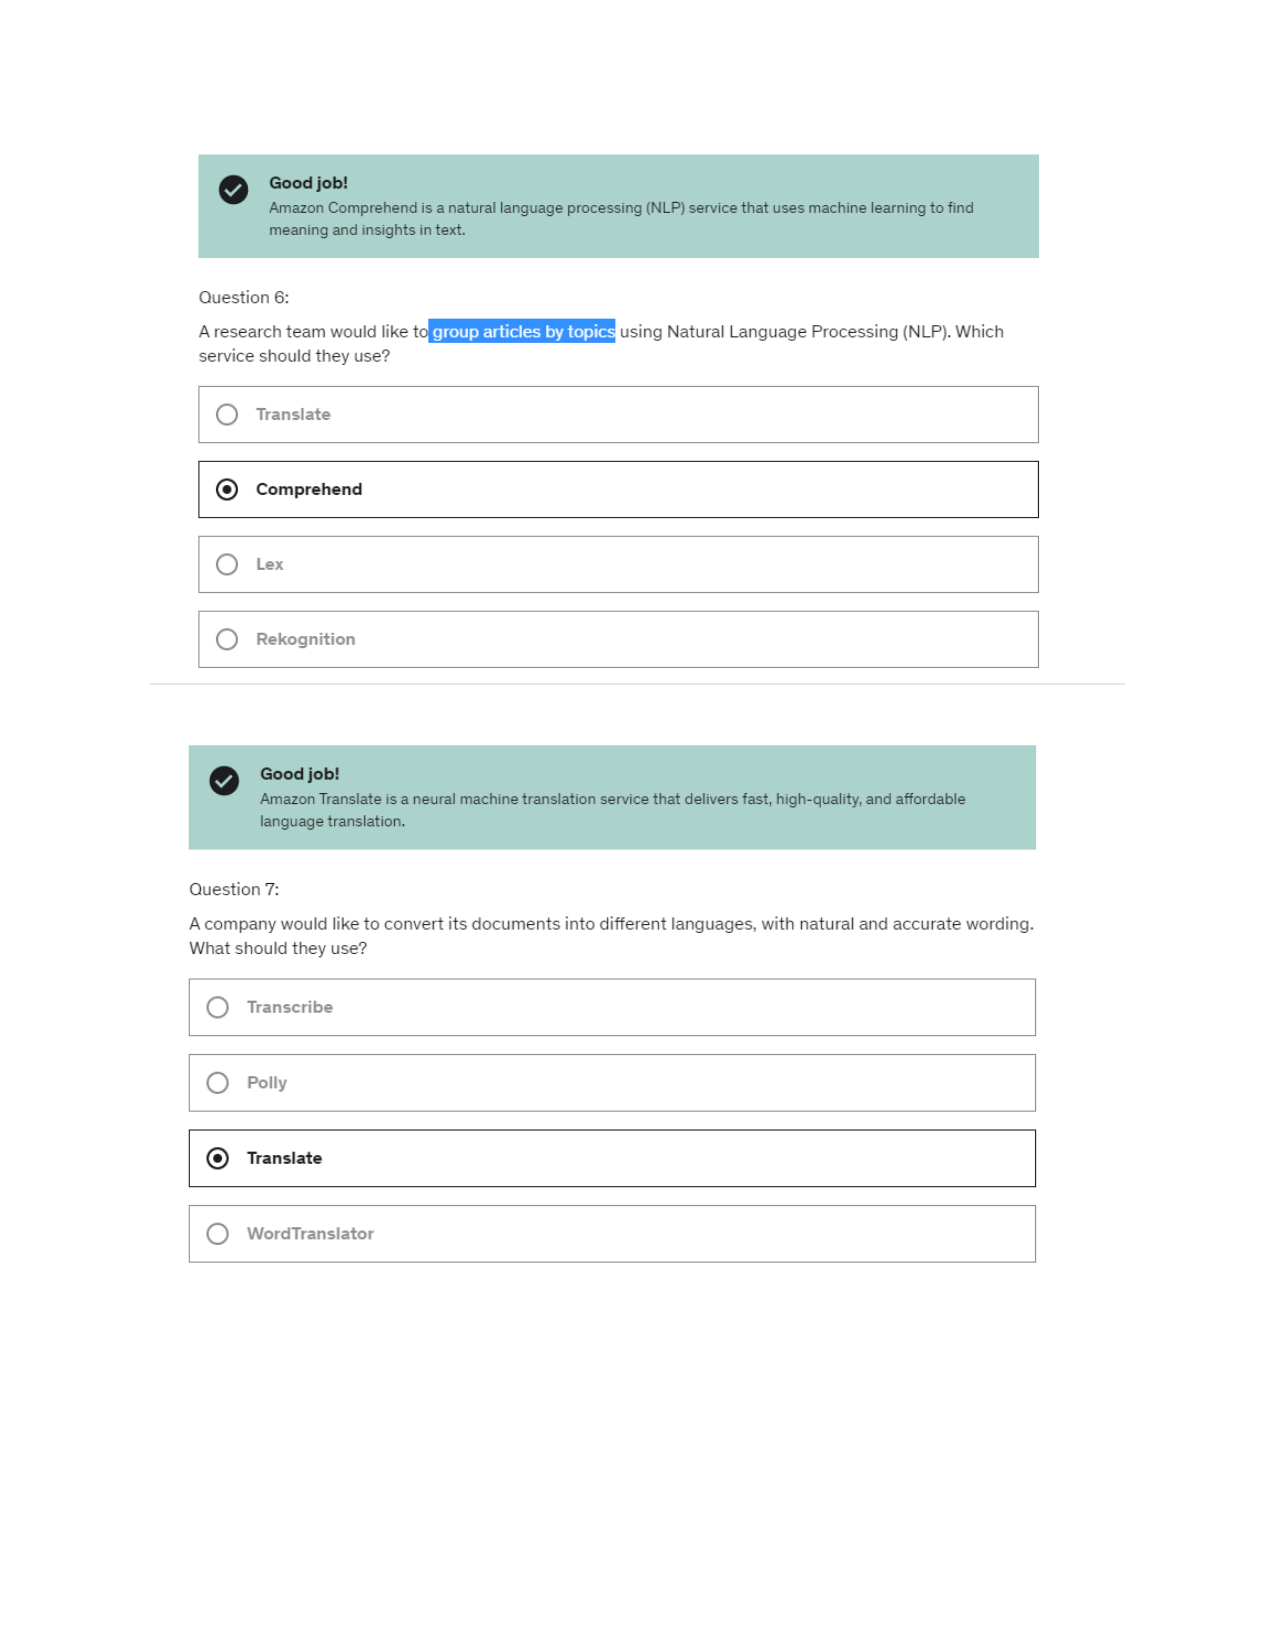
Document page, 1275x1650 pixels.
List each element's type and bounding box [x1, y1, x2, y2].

picture [150, 722, 1125, 1275]
picture [150, 150, 1125, 689]
